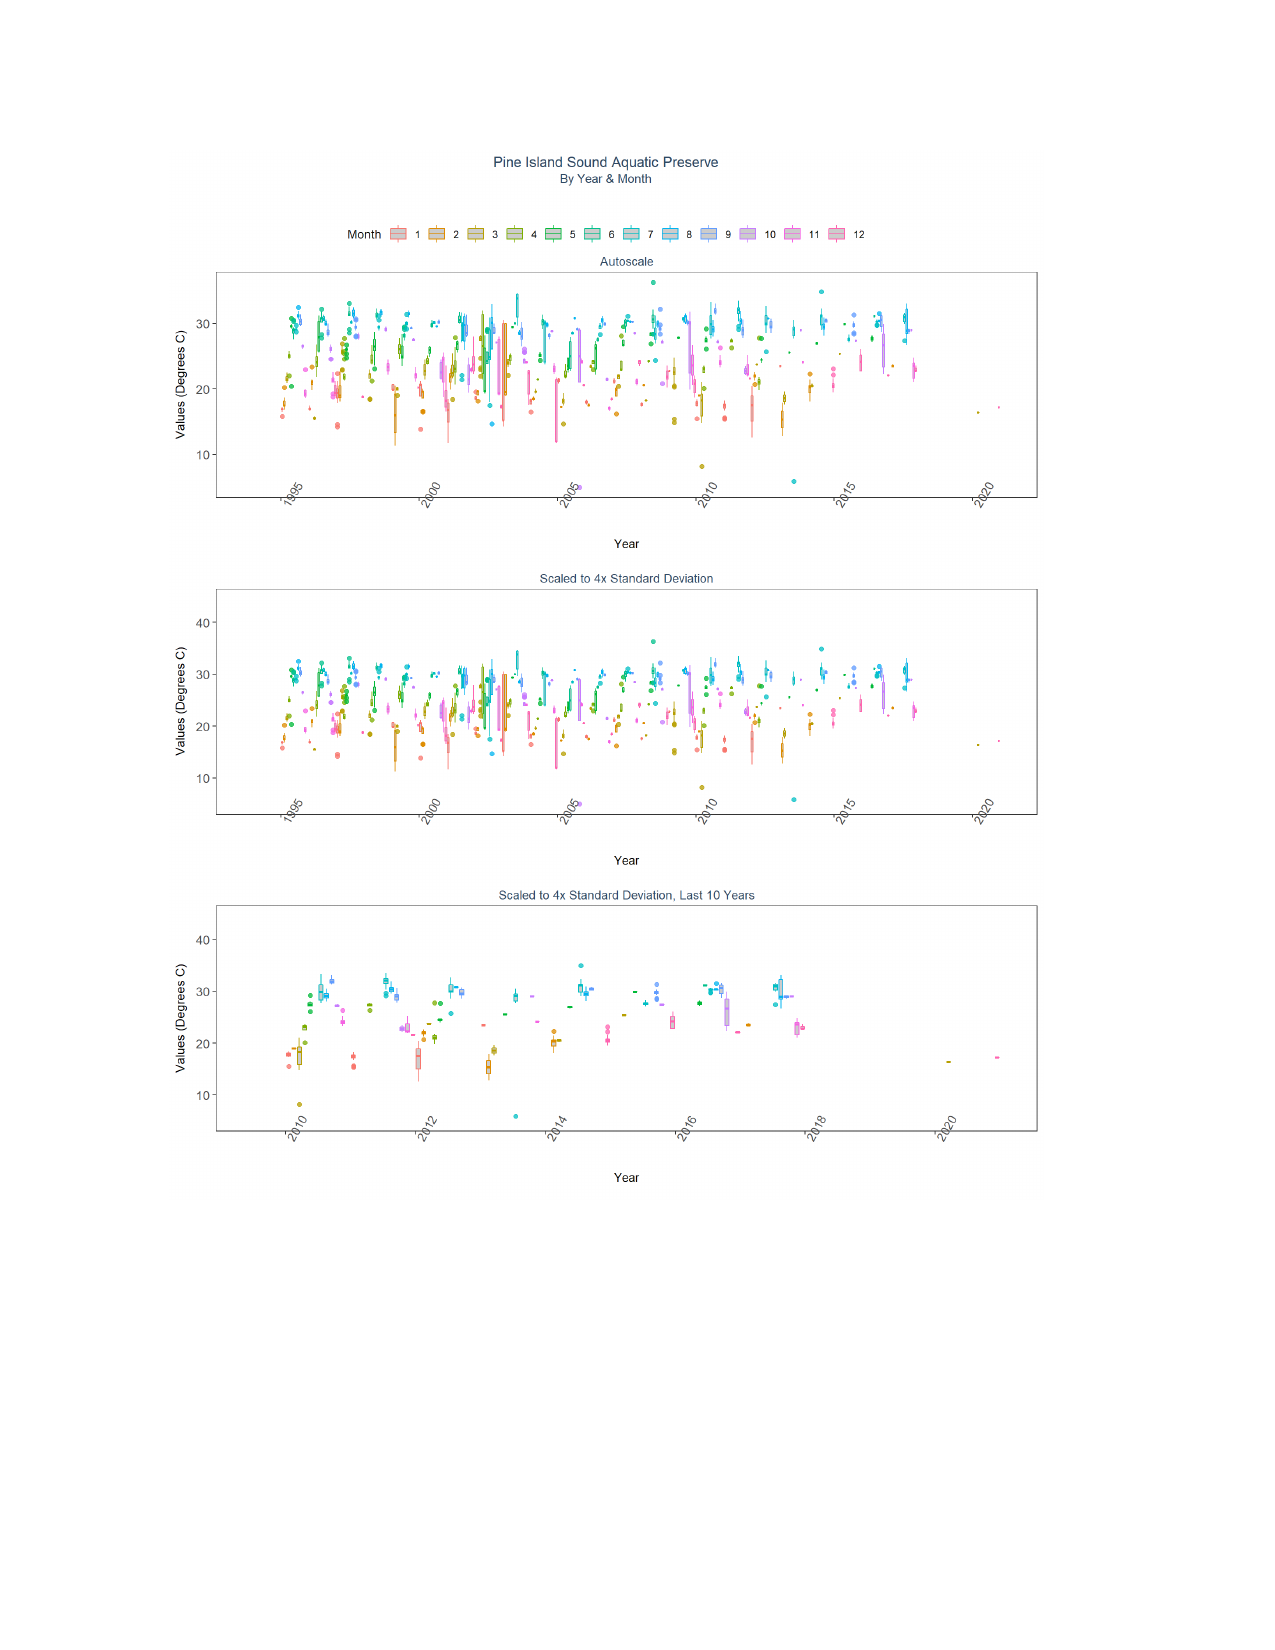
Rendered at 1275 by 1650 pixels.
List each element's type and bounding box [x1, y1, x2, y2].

picture [168, 150, 1044, 1200]
